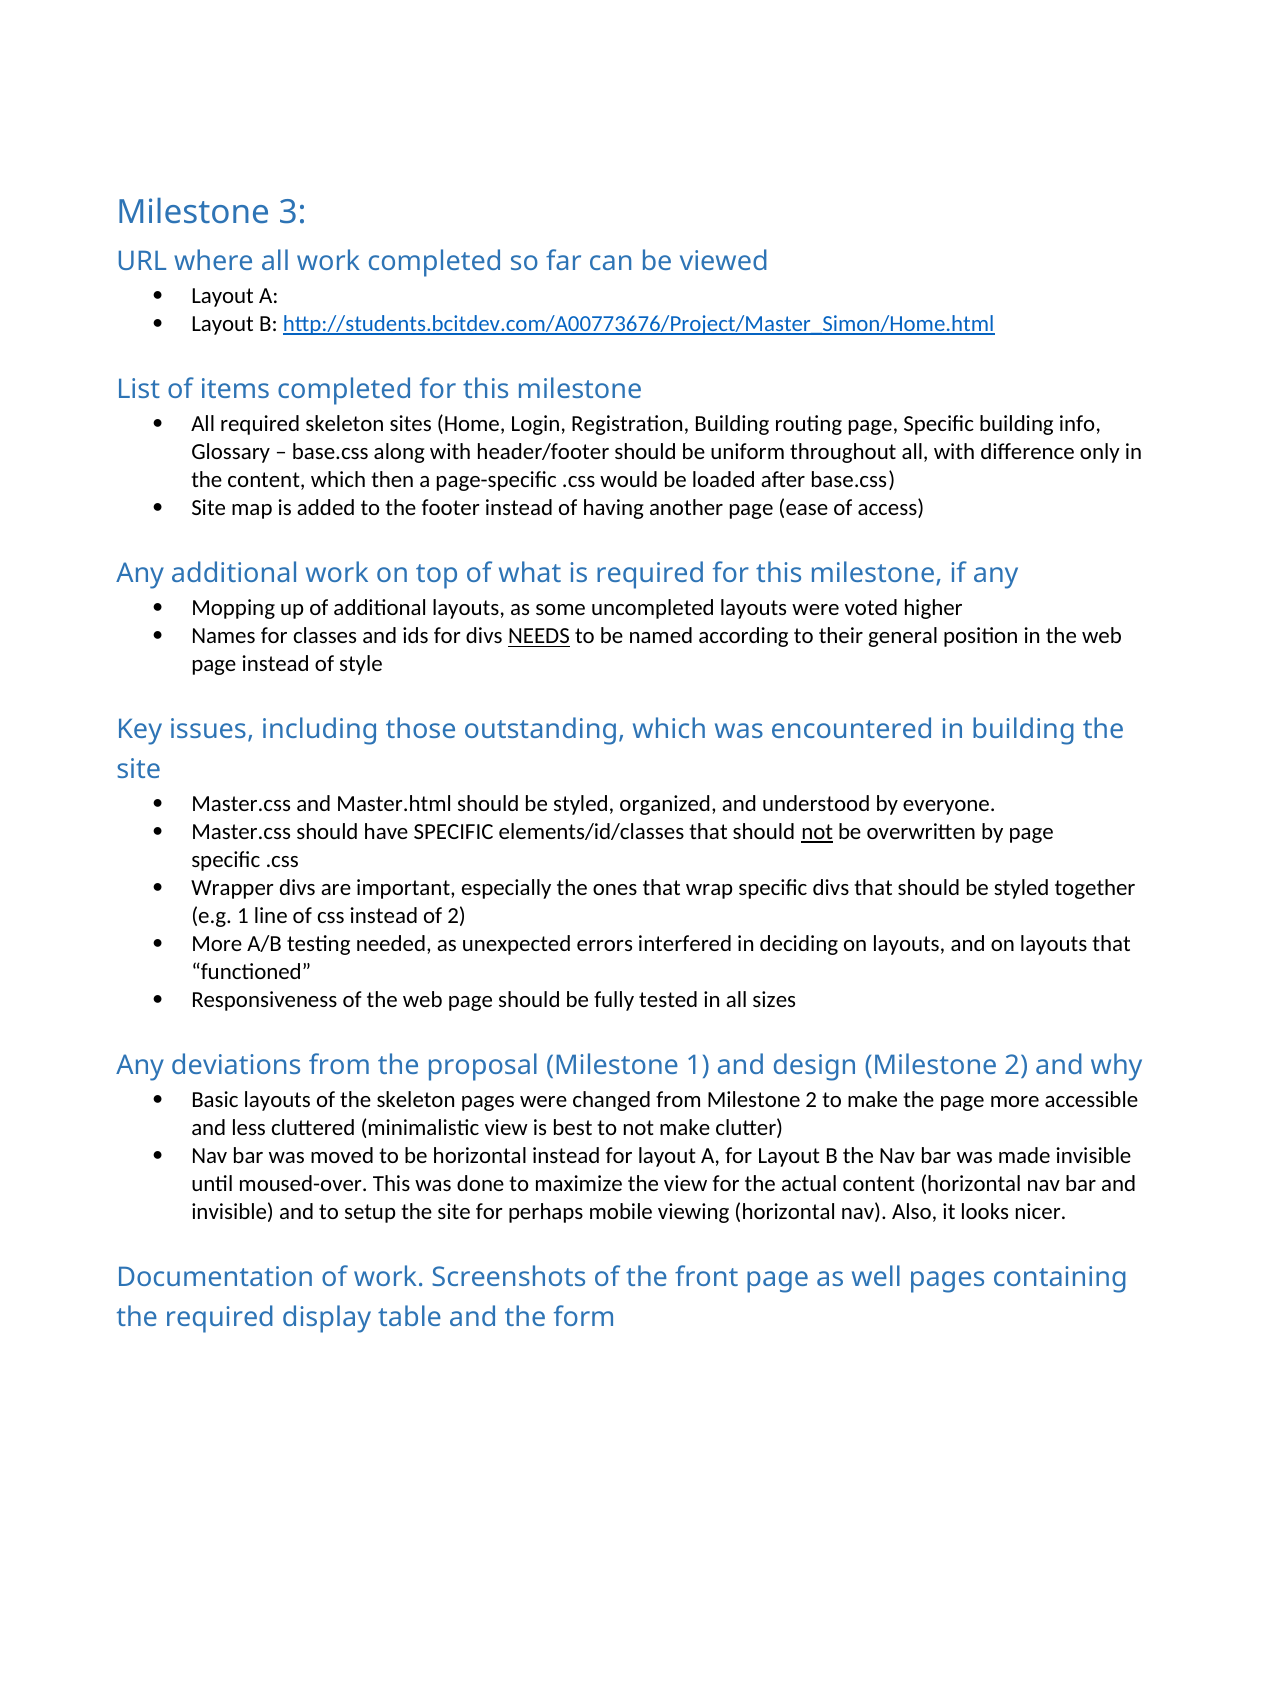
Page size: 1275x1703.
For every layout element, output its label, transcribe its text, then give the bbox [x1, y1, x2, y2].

list Names for classes and ids for divs NEEDS to be named according to their general position in the web page instead of style [153, 621, 1155, 677]
list More A/B testing needed, as unexpected errors interfered in deciding on layouts, and on layouts that “functioned” [153, 929, 1155, 985]
list Mopping up of additional layouts, as some uncompleted layouts were voted higher [153, 593, 1155, 621]
list Basic layouts of the skeleton pages were changed from Milestone 2 to make the page more accessible and less cluttered (minimalistic view is best to not make clutter) [153, 1085, 1155, 1141]
list Layout A: [153, 281, 1155, 309]
subtitle Documentation of work. Screenshots of the front page as well pages containing the required display table and the form [116, 1258, 1155, 1334]
subtitle Any additional work on top of what is required for this milestone, if any [116, 553, 1155, 590]
list Master.css and Master.html should be styled, organized, and understood by everyone. [153, 789, 1155, 817]
subtitle List of items completed for this milestone [116, 369, 1155, 406]
list Nav bar was moved to be horizontal instead for layout A, for Layout B the Nav bar was made invisible until moused-over. This was done to maximize the view for the actual content (horizontal nav bar and invisible) and to setup the site for perhaps mobile viewing (horizontal nav). Also, it looks nicer. [153, 1141, 1155, 1225]
subtitle URL where all work completed so far can be viewed [116, 241, 1155, 278]
subtitle Key issues, including those outstanding, which was encountered in building the site [116, 709, 1155, 786]
list Wrapper divs are important, especially the ones that wrap specific divs that should be styled together (e.g. 1 line of css instead of 2) [153, 873, 1155, 929]
list Site map is added to the footer instead of having another page (ease of access) [153, 493, 1155, 521]
subtitle Milestone 3: [116, 188, 1155, 234]
list Master.css should have SPECIFIC elements/id/classes that should not be overwritten by page specific .css [153, 817, 1155, 873]
list Layout B: http://students.bcitdev.com/A00773676/Project/Master_Simon/Home.html [153, 309, 1155, 337]
list Responsiveness of the web page should be fully tested in all sizes [153, 985, 1155, 1013]
subtitle Any deviations from the proposal (Milestone 1) and design (Milestone 2) and why [116, 1046, 1155, 1082]
list All required skeleton sites (Home, Login, Registration, Building routing page, Specific building info, Glossary – base.css along with header/footer should be uniform throughout all, with difference only in the content, which then a page-specific .css would be loaded after base.css) [153, 409, 1155, 493]
